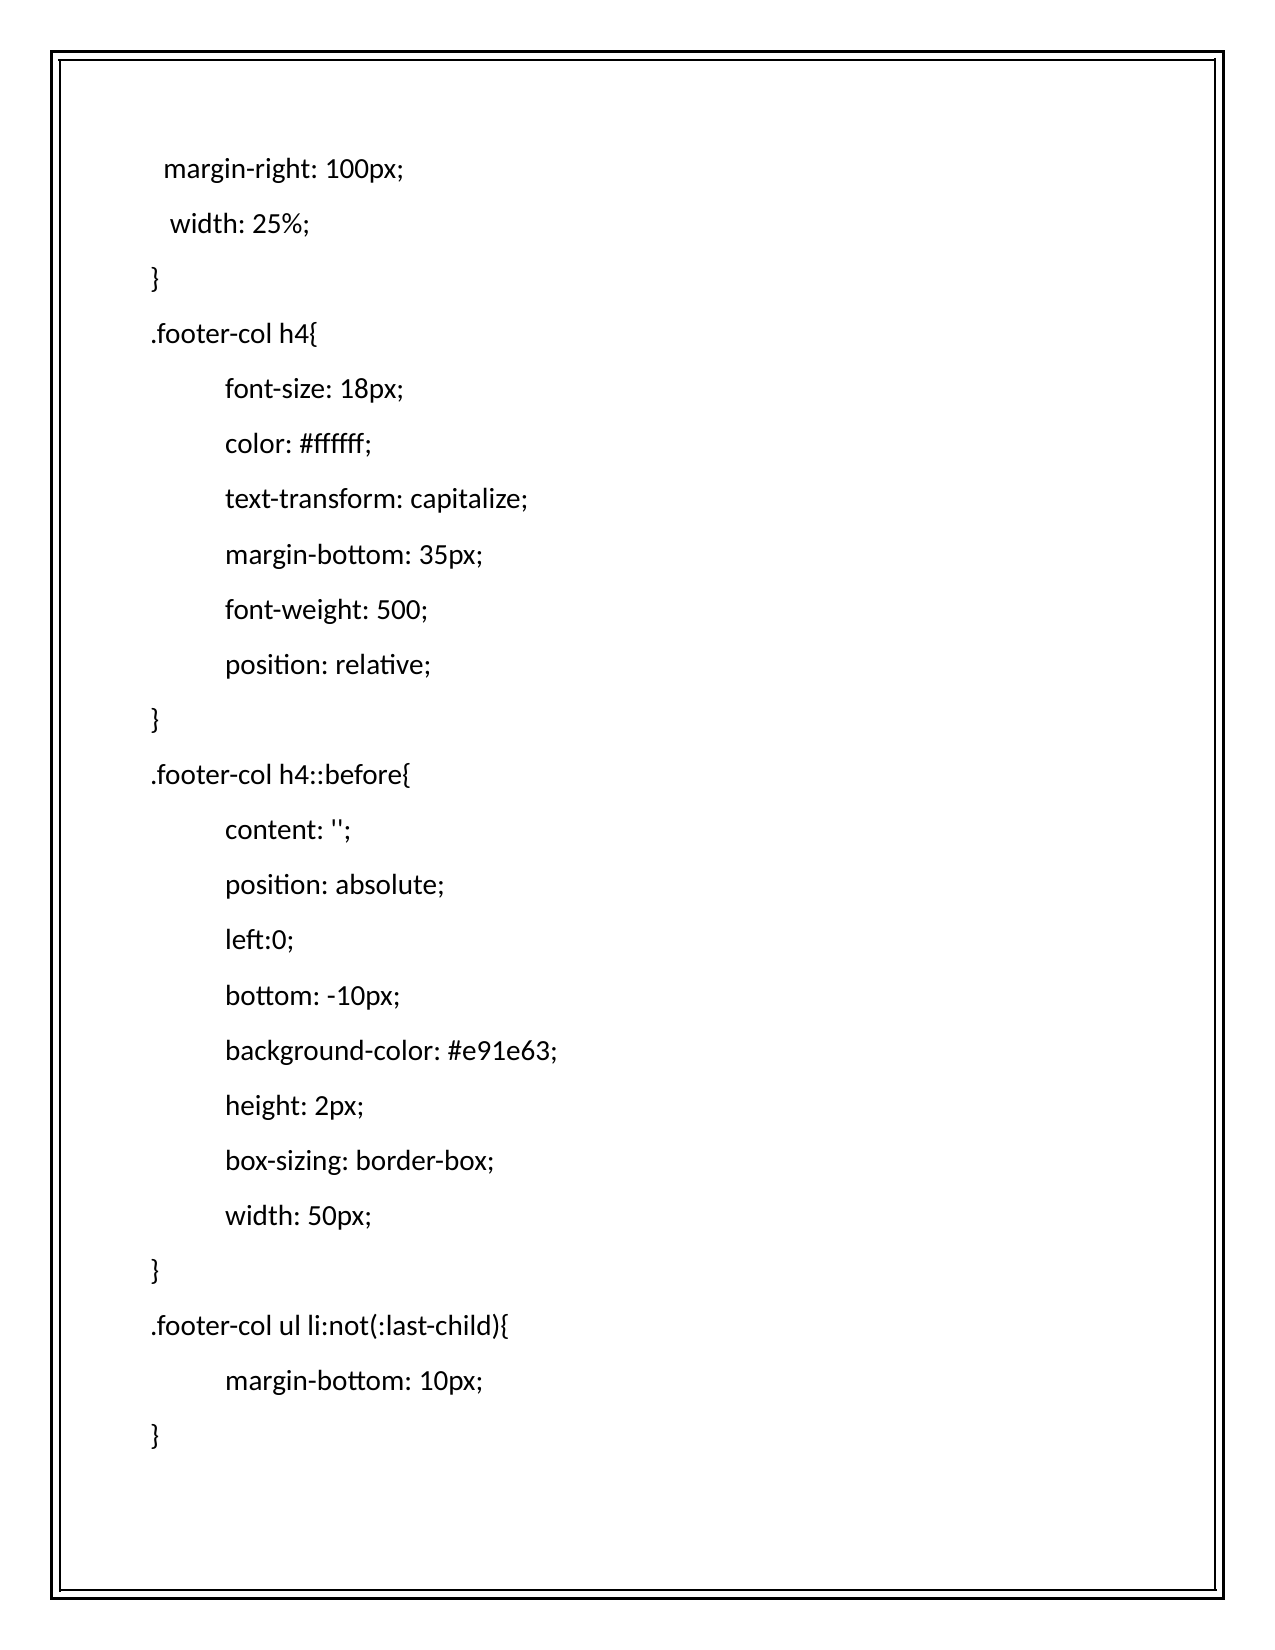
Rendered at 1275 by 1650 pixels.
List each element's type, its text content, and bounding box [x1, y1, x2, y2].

text .footer-col h4{ [150, 315, 1125, 351]
text } [150, 1417, 1125, 1453]
text font-weight: 500; [150, 591, 1125, 626]
text height: 2px; [150, 1087, 1125, 1122]
text font-size: 18px; [150, 370, 1125, 406]
text color: #ffffff; [150, 426, 1125, 461]
text content: ''; [150, 811, 1125, 847]
text background-color: #e91e63; [150, 1032, 1125, 1067]
text box-sizing: border-box; [150, 1142, 1125, 1177]
text .footer-col ul li:not(:last-child){ [150, 1307, 1125, 1343]
text margin-bottom: 35px; [150, 536, 1125, 571]
text } [150, 1252, 1125, 1288]
text } [150, 260, 1125, 296]
text .footer-col h4::before{ [150, 756, 1125, 792]
text width: 50px; [150, 1197, 1125, 1233]
text margin-bottom: 10px; [150, 1362, 1125, 1398]
text margin-right: 100px; [150, 150, 1125, 186]
text text-transform: capitalize; [150, 481, 1125, 516]
text position: relative; [150, 646, 1125, 682]
text position: absolute; [150, 866, 1125, 902]
text width: 25%; [150, 205, 1125, 241]
text bottom: -10px; [150, 977, 1125, 1012]
text } [150, 701, 1125, 737]
text left:0; [150, 921, 1125, 957]
